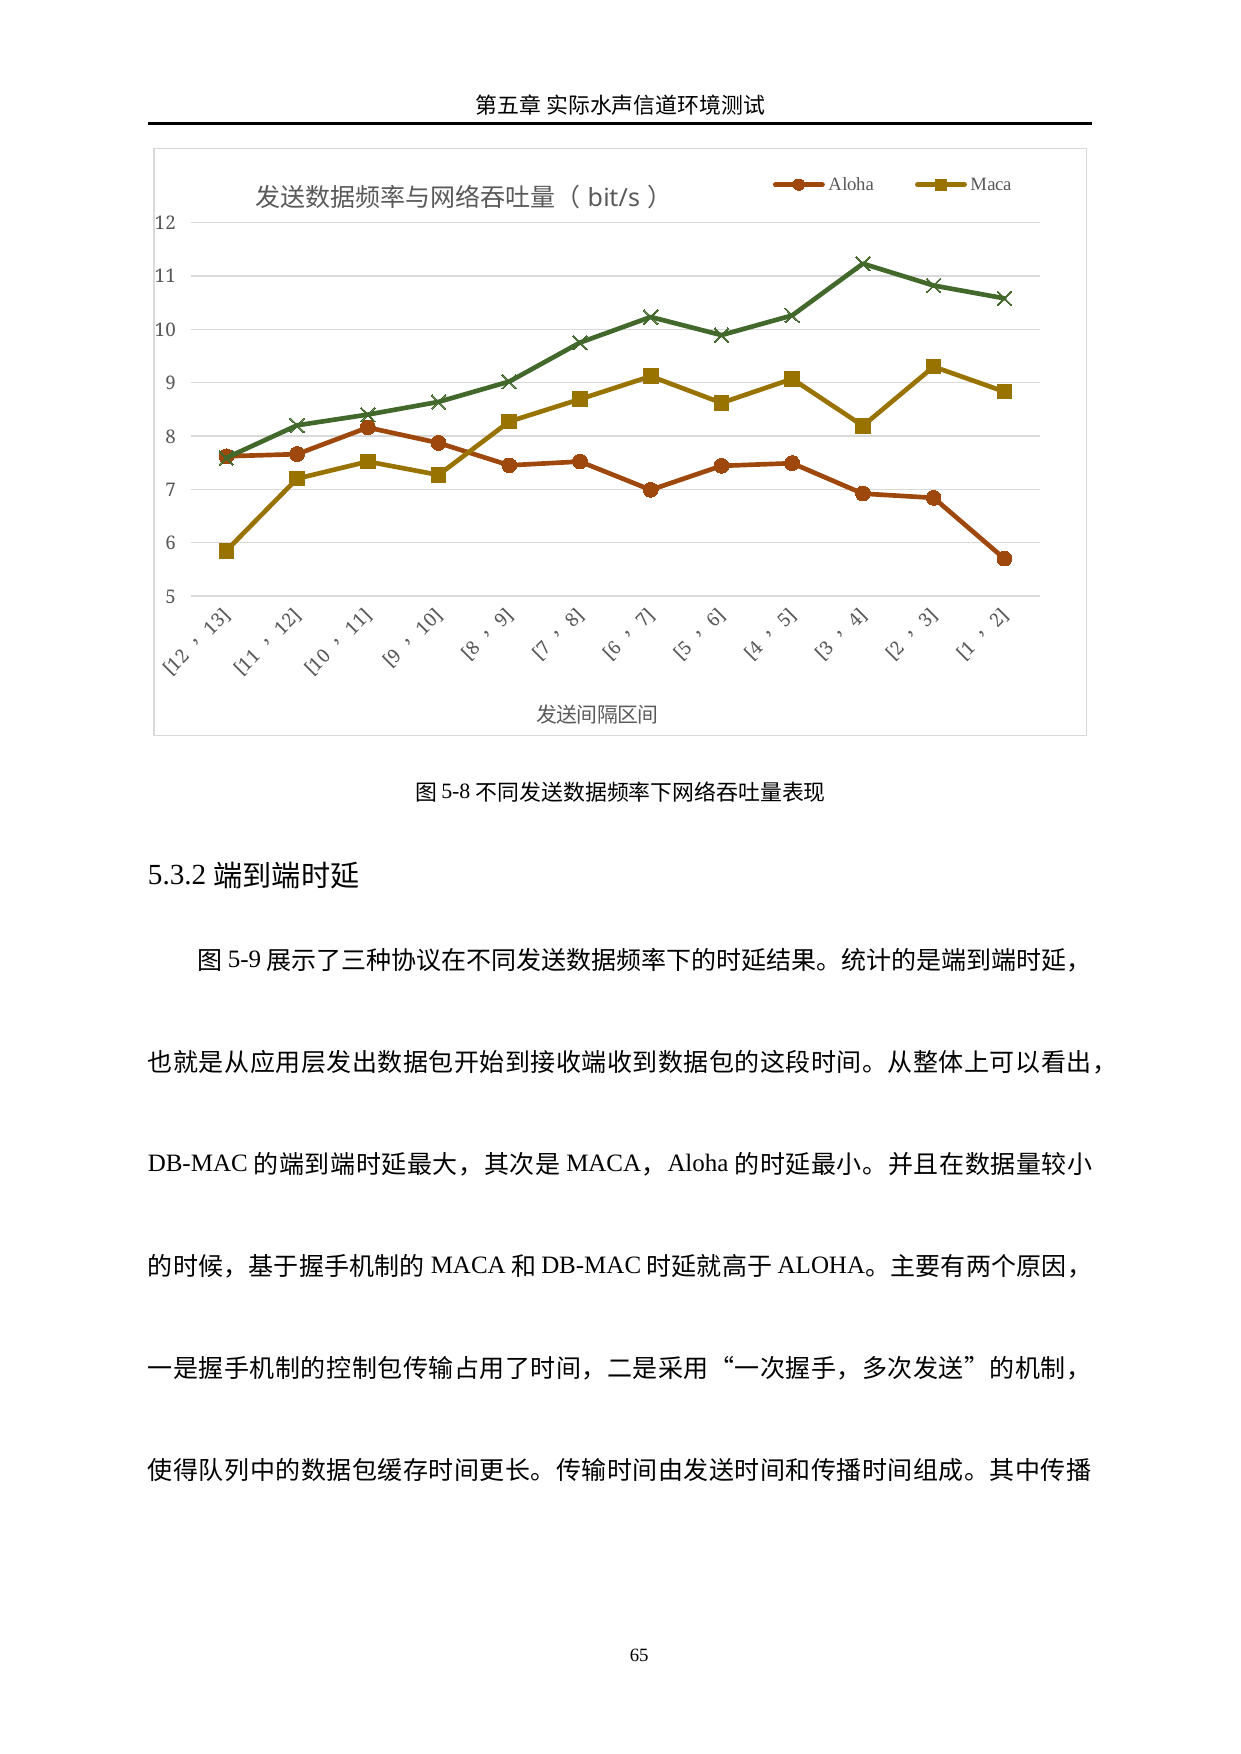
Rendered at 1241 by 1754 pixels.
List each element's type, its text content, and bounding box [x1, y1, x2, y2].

subtitle 5.3.2 端到端时延 [148, 840, 1067, 908]
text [148, 925, 1092, 1502]
text 图5-8 不同发送数据频率下网络吞吐量表现 [148, 773, 1092, 807]
